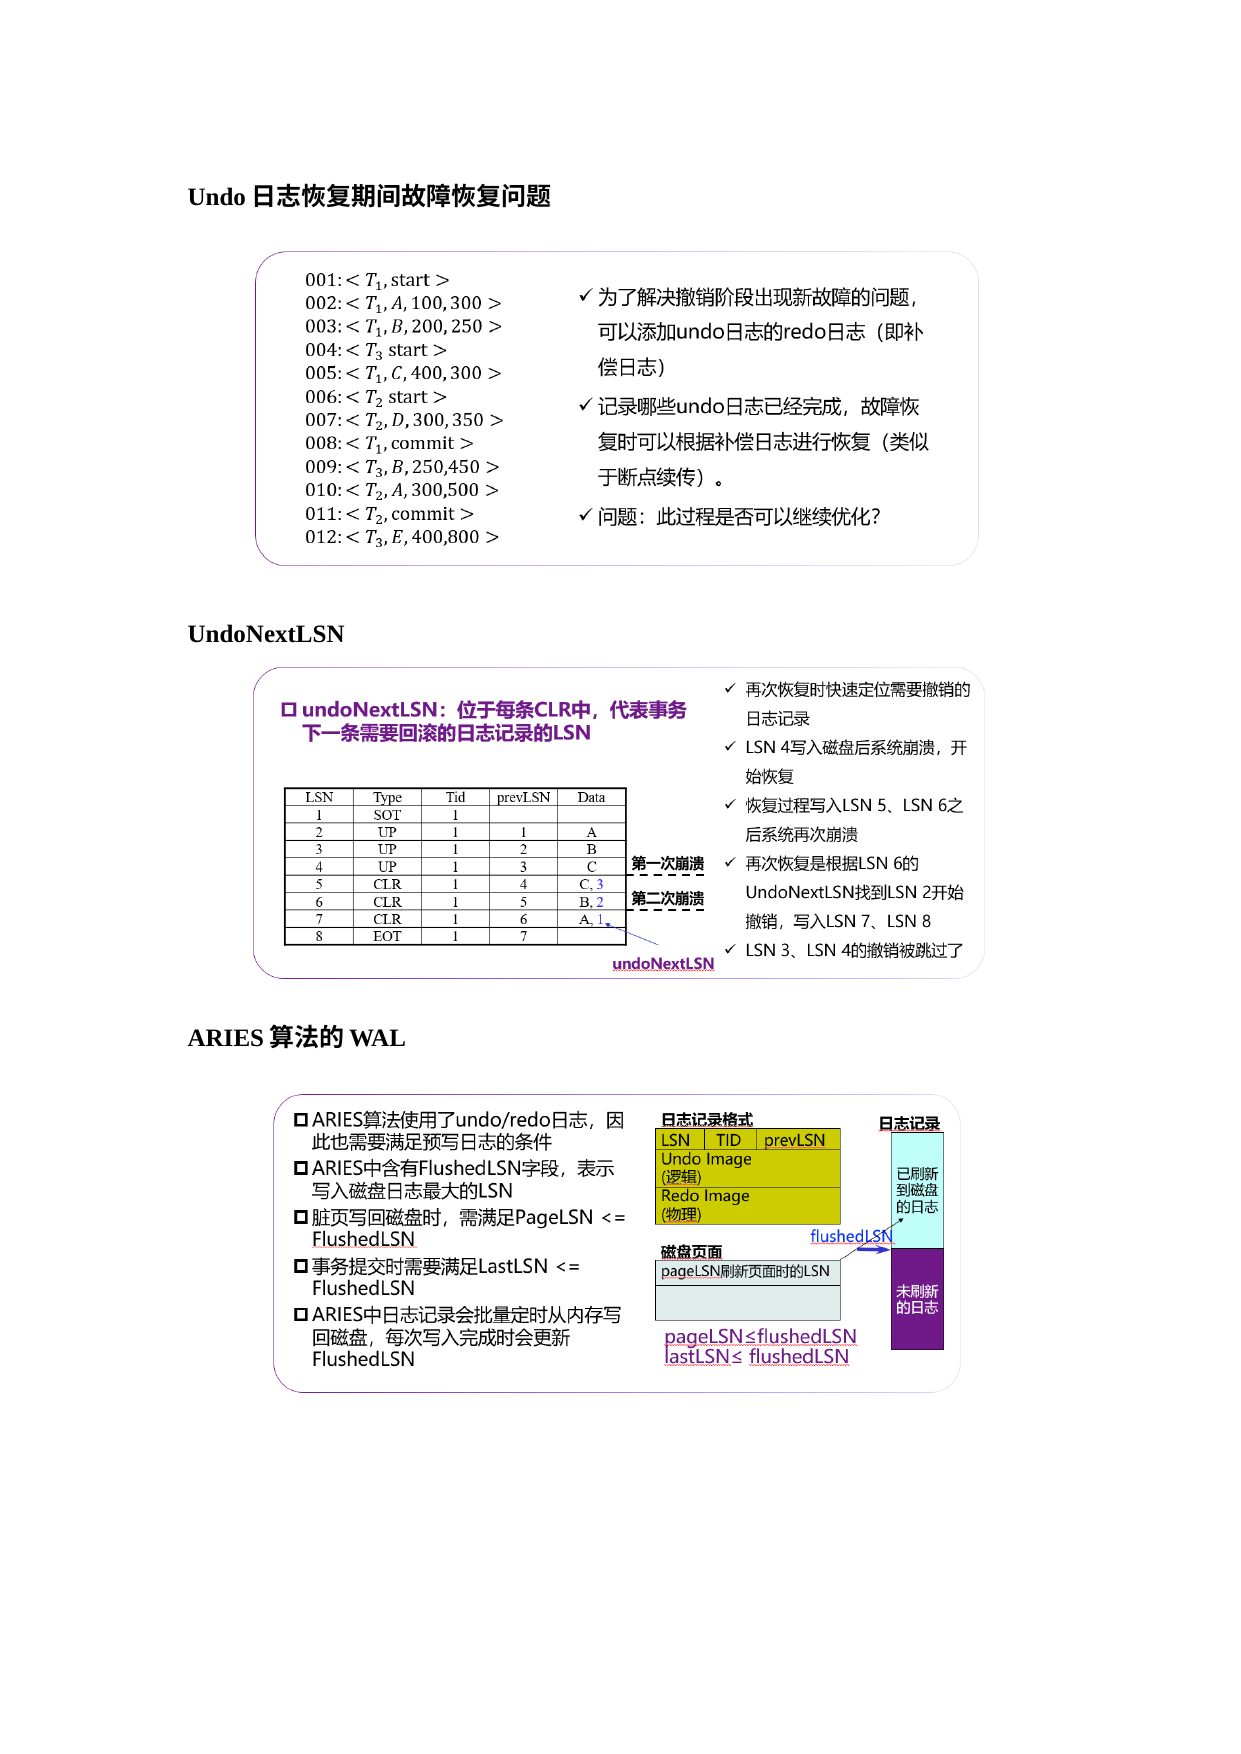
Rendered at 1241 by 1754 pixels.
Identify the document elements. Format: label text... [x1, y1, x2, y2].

subtitle UndoNextLSN [187, 617, 1053, 649]
picture [270, 1086, 971, 1399]
picture [250, 663, 991, 982]
subtitle Undo日志恢复期间故障恢复问题 [187, 162, 1053, 227]
subtitle ARIES算法的WAL [187, 1003, 1053, 1068]
picture [252, 245, 988, 574]
